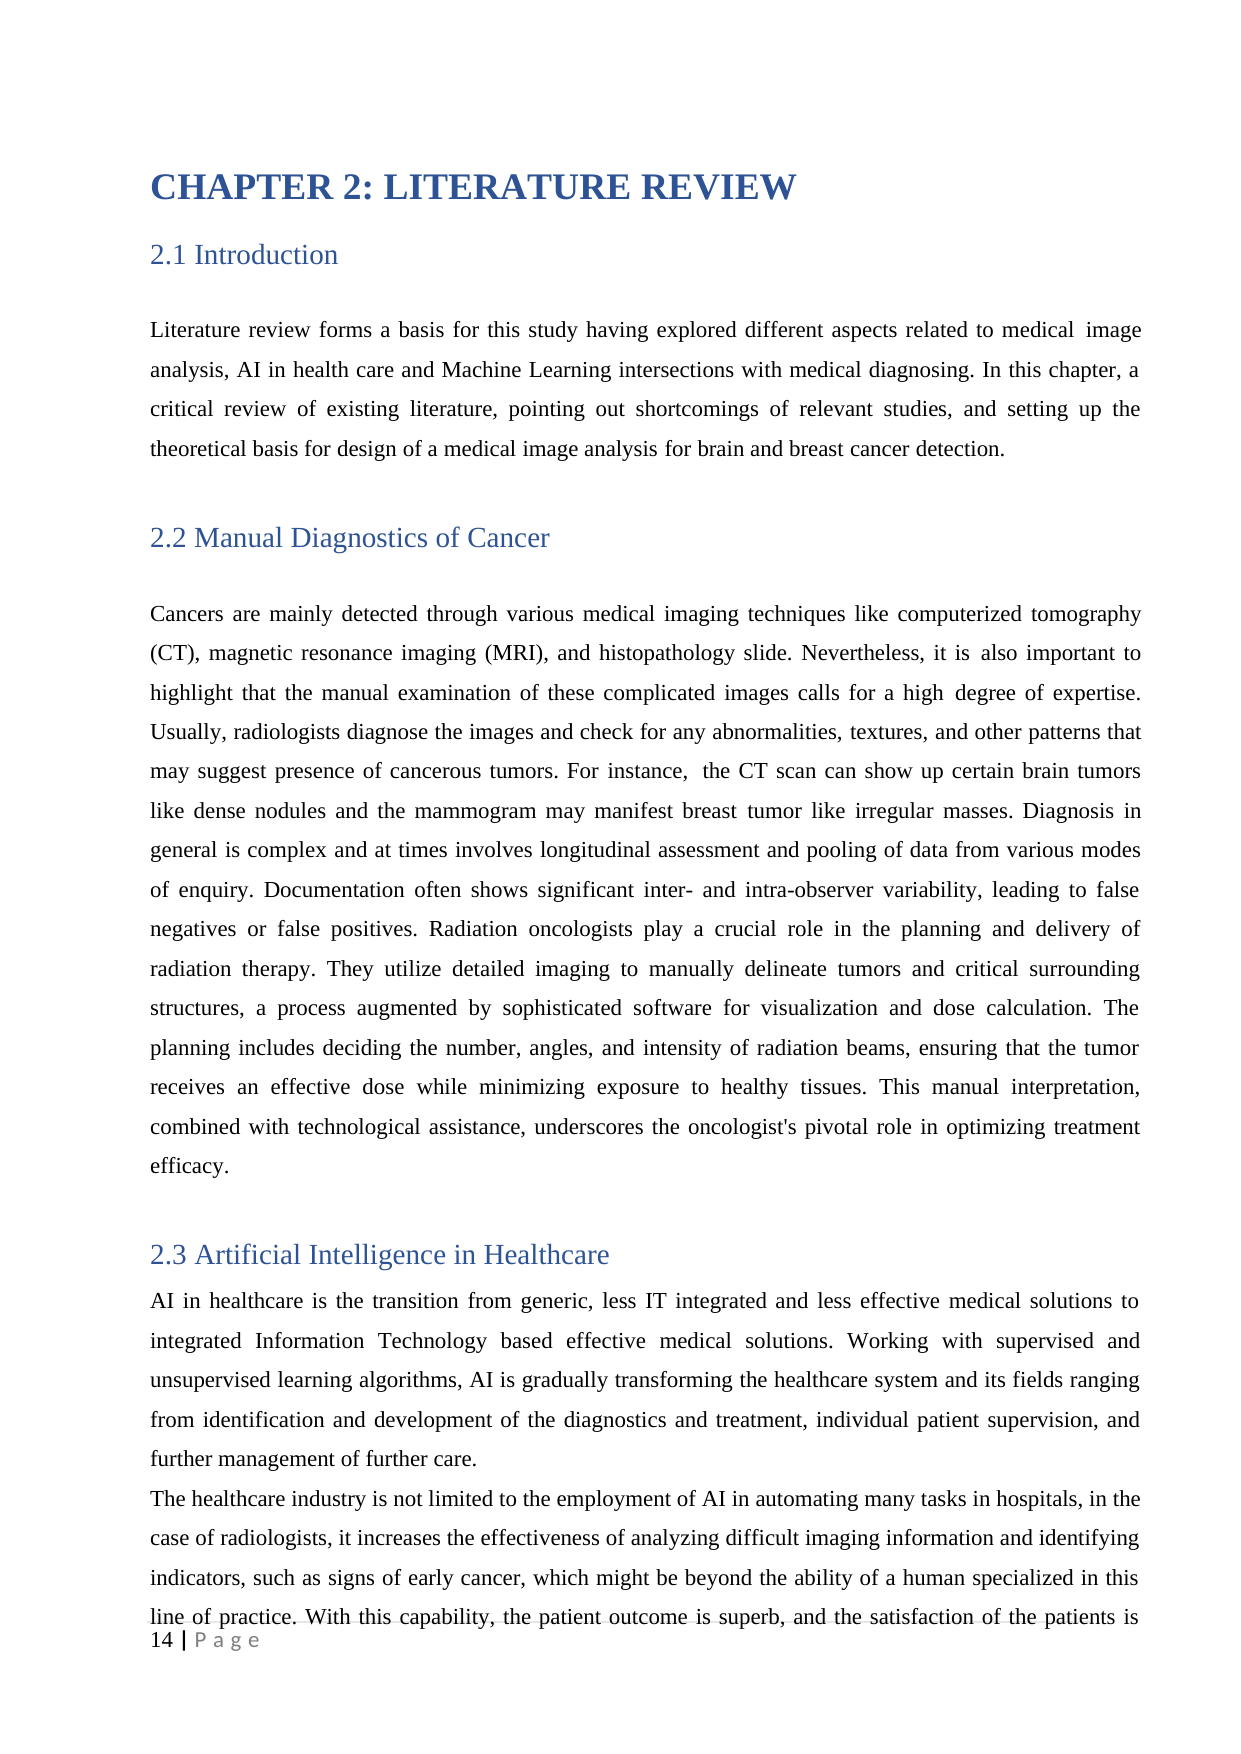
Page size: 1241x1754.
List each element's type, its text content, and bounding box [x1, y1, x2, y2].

text Literature review forms a basis for this study having explored different aspects related to medical image analysis, AI in health care and Machine Learning intersections with medical diagnosing. In this chapter, a critical review of existing literature, pointing out shortcomings of relevant studies, and setting up the theoretical basis for design of a medical image analysis for brain and breast cancer detection. [150, 316, 1142, 461]
subtitle Introduction [150, 237, 1142, 271]
subtitle Artificial Intelligence in Healthcare [150, 1237, 1142, 1271]
text AI in healthcare is the transition from generic, less IT integrated and less effective medical solutions to integrated Information Technology based effective medical solutions. Working with supervised and unsupervised learning algorithms, AI is gradually transforming the healthcare system and its fields ranging from identification and development of the diagnostics and treatment, individual patient supervision, and further management of further care. [150, 1287, 1142, 1472]
subtitle Manual Diagnostics of Cancer [150, 520, 1142, 554]
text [150, 1485, 1142, 1629]
subtitle CHAPTER 2: LITERATURE REVIEW [150, 164, 1142, 208]
text Cancers are mainly detected through various medical imaging techniques like computerized tomography (CT), magnetic resonance imaging (MRI), and histopathology slide. Nevertheless, it is also important to highlight that the manual examination of these complicated images calls for a high degree of expertise. Usually, radiologists diagnose the images and check for any abnormalities, textures, and other patterns that may suggest presence of cancerous tumors. For instance, the CT scan can show up certain brain tumors like dense nodules and the mammogram may manifest breast tumor like irregular masses. Diagnosis in general is complex and at times involves longitudinal assessment and pooling of data from various modes of enquiry. Documentation often shows significant inter- and intra-observer variability, leading to false negatives or false positives. Radiation oncologists play a crucial role in the planning and delivery of radiation therapy. They utilize detailed imaging to manually delineate tumors and critical surrounding structures, a process augmented by sophisticated software for visualization and dose calculation. The planning includes deciding the number, angles, and intensity of radiation beams, ensuring that the tumor receives an effective dose while minimizing exposure to healthy tissues. This manual interpretation, combined with technological assistance, underscores the oncologist's pivotal role in optimizing treatment efficacy. [150, 600, 1142, 1179]
